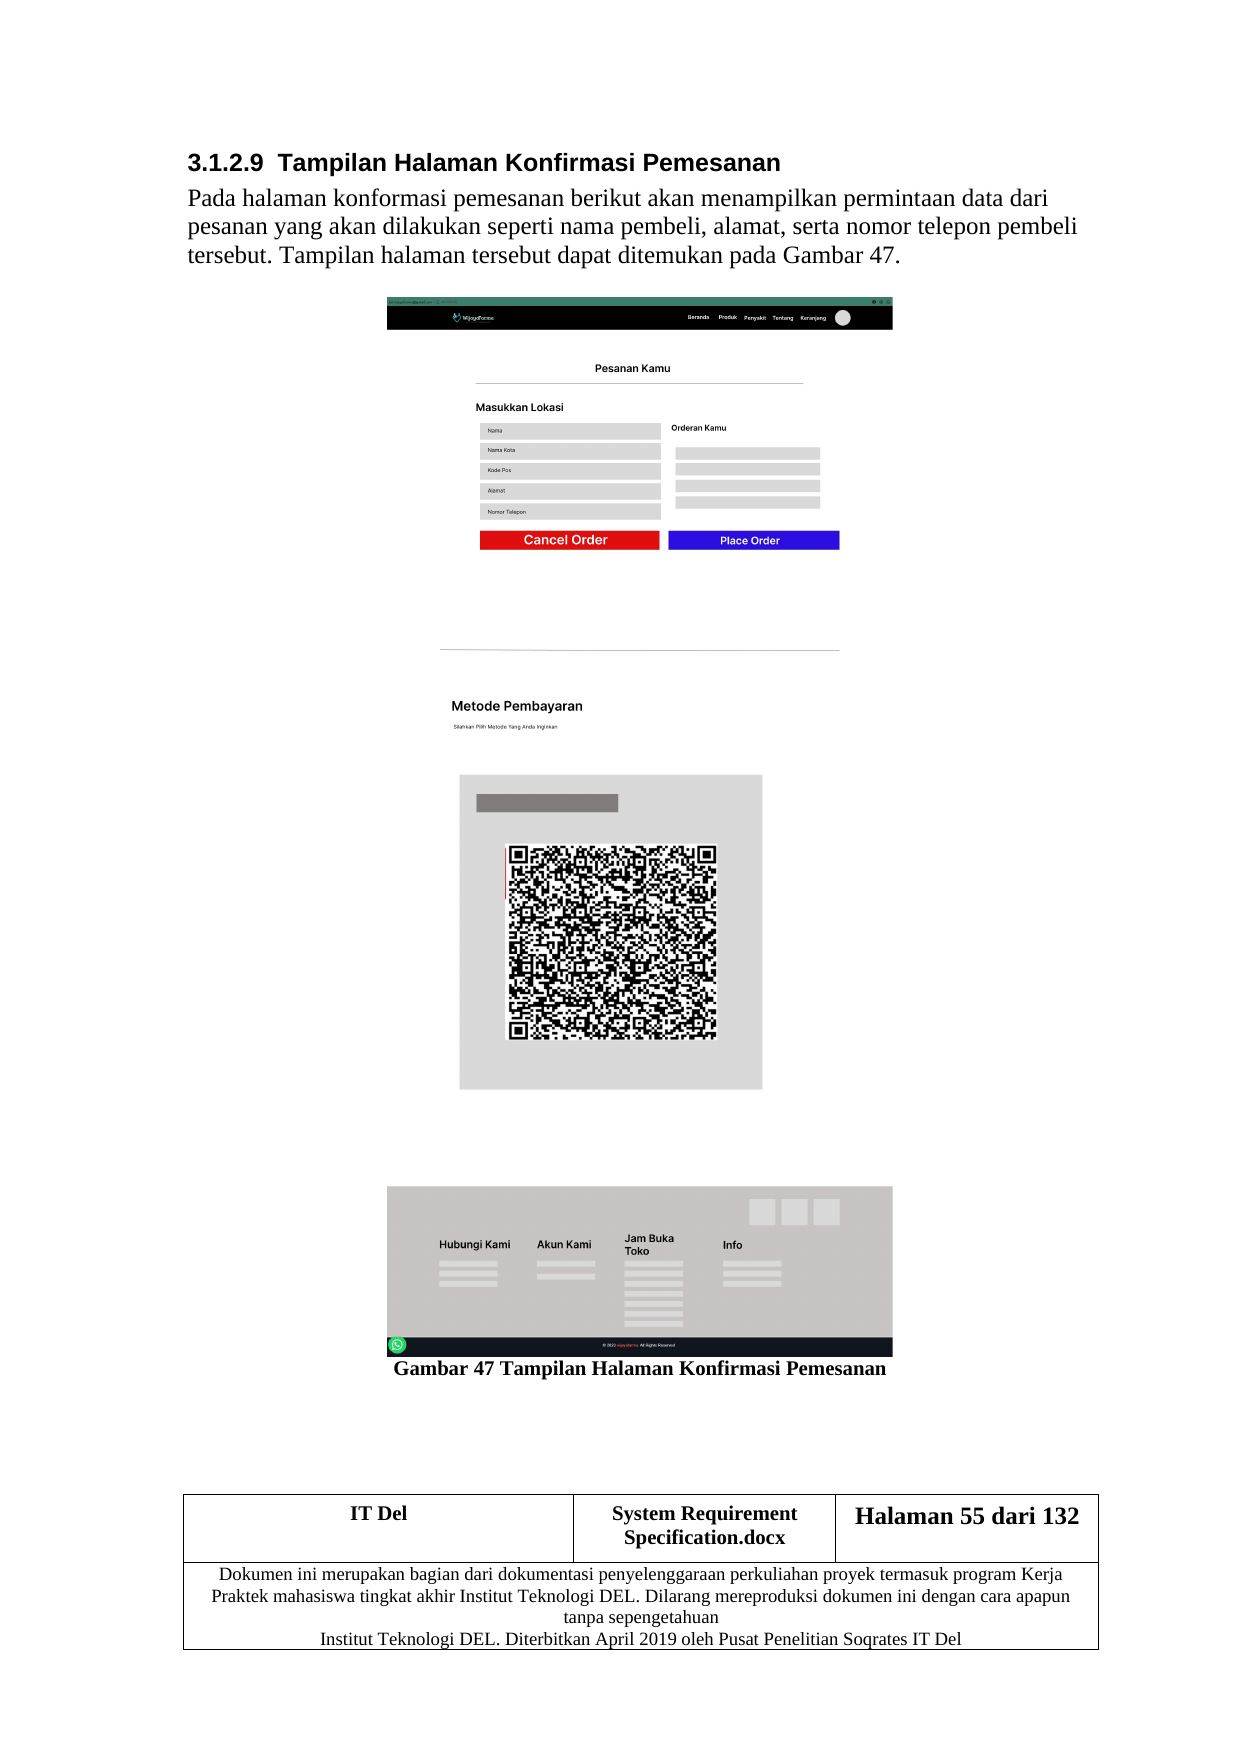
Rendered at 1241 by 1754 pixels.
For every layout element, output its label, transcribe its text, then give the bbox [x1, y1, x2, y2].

subtitle Tampilan Halaman Konfirmasi Pemesanan [187, 148, 1092, 176]
text Pada halaman konformasi pemesanan berikut akan menampilkan permintaan data dari pesanan yang akan dilakukan seperti nama pembeli, alamat, serta nomor telepon pembeli tersebut. Tampilan halaman tersebut dapat ditemukan pada Gambar 47. [187, 183, 1092, 269]
picture [387, 297, 893, 1357]
text Gambar 47 Tampilan Halaman Konfirmasi Pemesanan [187, 1356, 1092, 1380]
